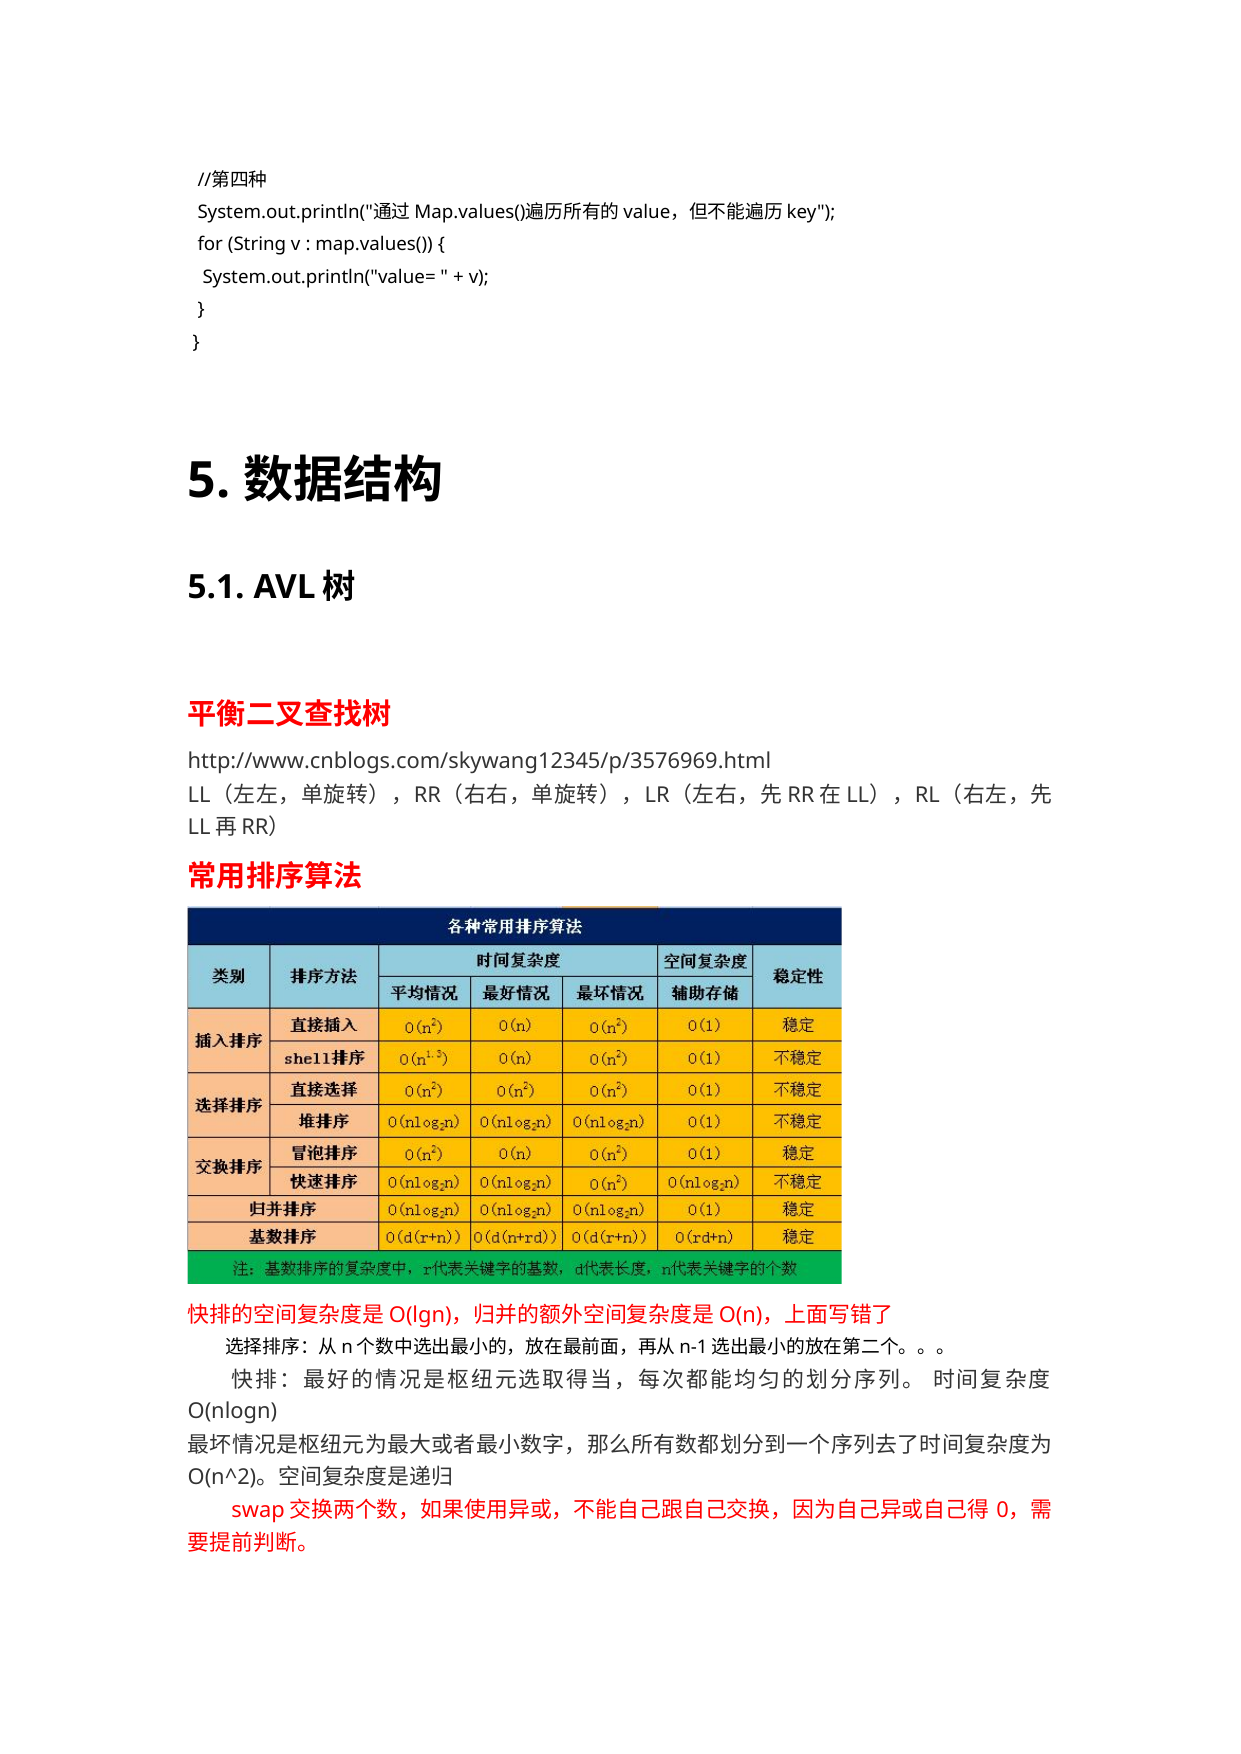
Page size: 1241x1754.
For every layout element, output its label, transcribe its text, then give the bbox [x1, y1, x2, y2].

text 常用排序算法 [187, 842, 1053, 907]
picture [187, 906, 842, 1284]
text http://www.cnblogs.com/skywang12345/p/3576969.html [187, 744, 1053, 777]
subtitle 数据结构 [187, 427, 1053, 524]
text 快排的空间复杂度是O(lgn)，归并的额外空间复杂度是O(n)，上面写错了 [187, 1297, 1053, 1329]
subtitle AVL树 [187, 552, 1053, 617]
text //第四种 System.out.println("通过Map.values()遍历所有的value，但不能遍历key"); for (String v : map.values()) { System.out.println("value= " + v); } } [187, 162, 1053, 357]
text 选择排序：从n个数中选出最小的，放在最前面，再从n-1选出最小的放在第二个。。。 [187, 1329, 1053, 1362]
text 平衡二叉查找树 [187, 679, 1053, 744]
text swap交换两个数，如果使用异或，不能自己跟自己交换，因为自己异或自己得0，需要提前判断。 [187, 1492, 1053, 1557]
text 快排：最好的情况是枢纽元选取得当，每次都能均匀的划分序列。 时间复杂度O(nlogn) 最坏情况是枢纽元为最大或者最小数字，那么所有数都划分到一个序列去了时间复杂度为O(n^2)。空间复杂度是递归 [187, 1362, 1053, 1492]
text LL（左左，单旋转），RR（右右，单旋转），LR（左右，先RR在LL），RL（右左，先LL再RR） [187, 777, 1053, 842]
